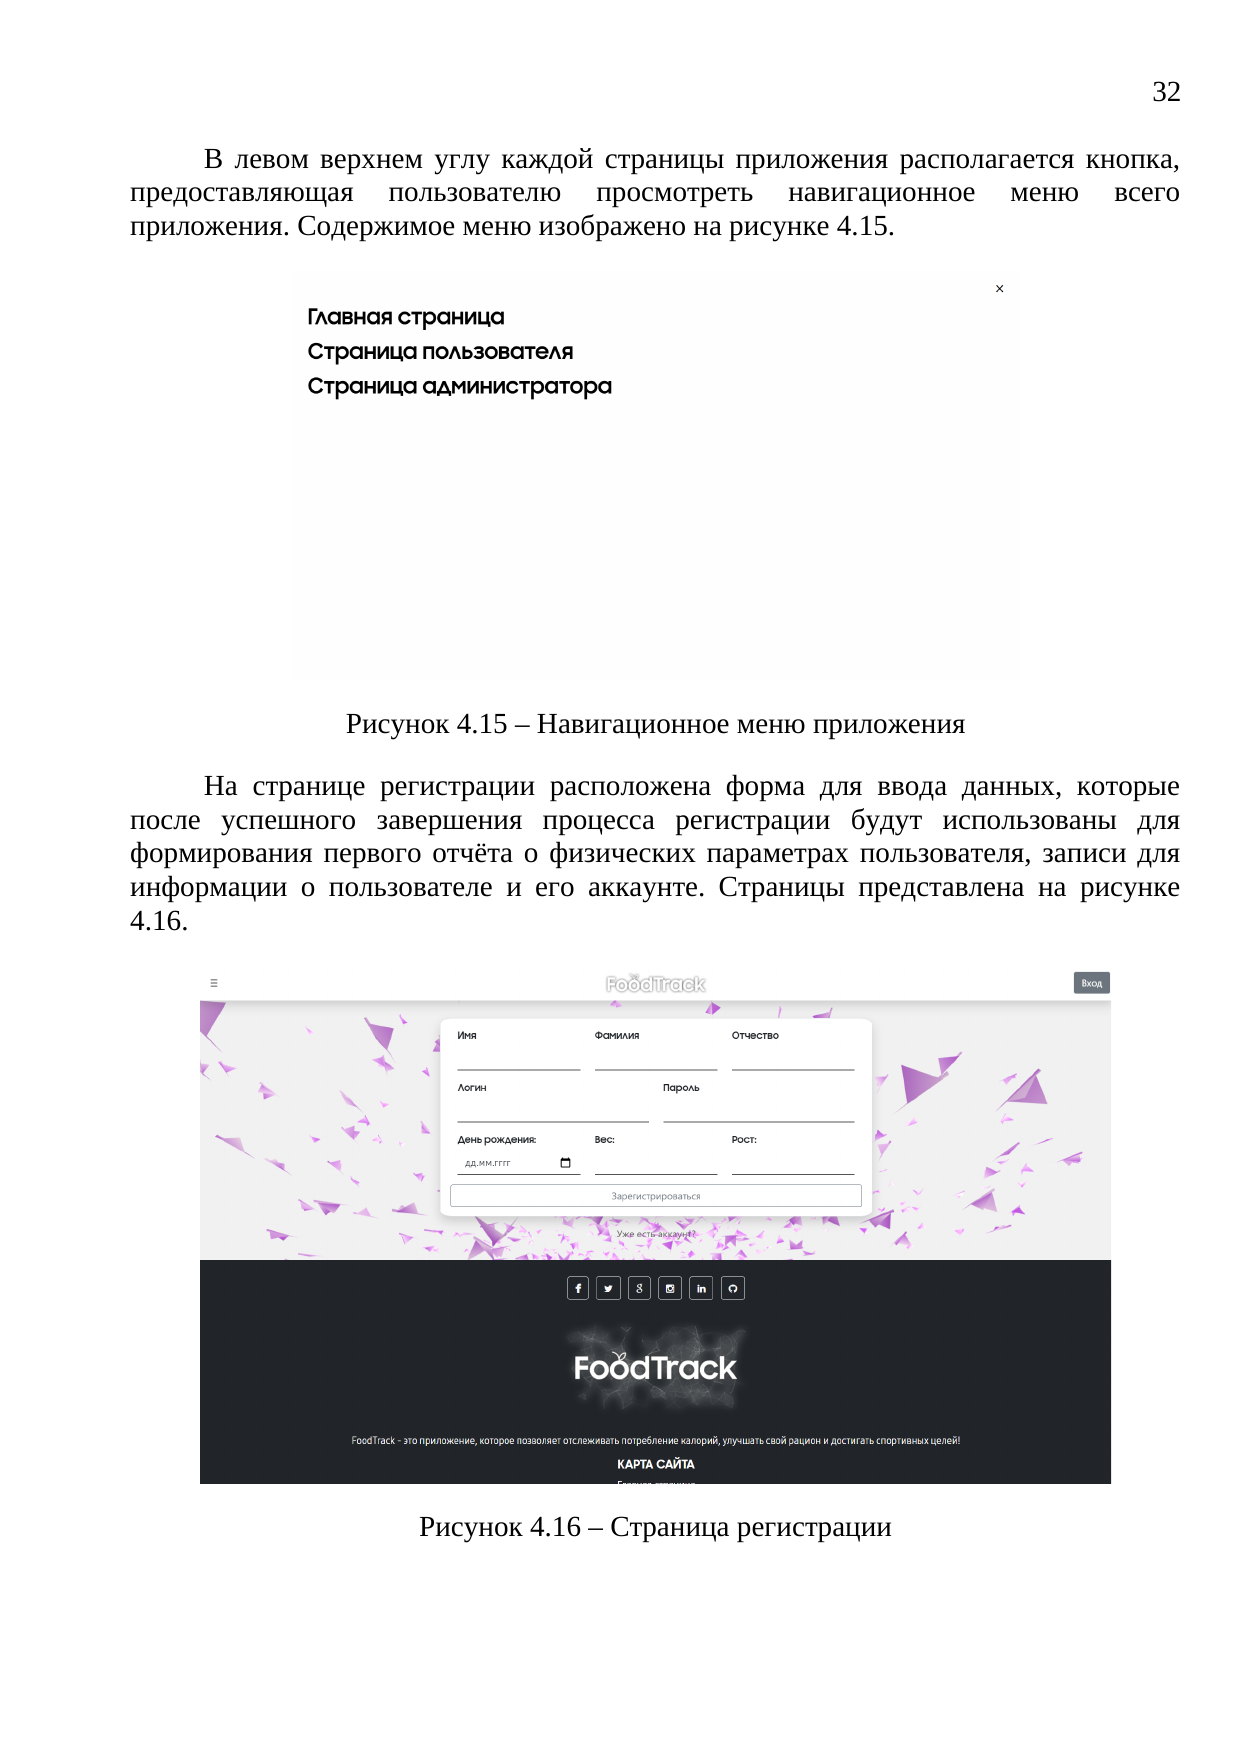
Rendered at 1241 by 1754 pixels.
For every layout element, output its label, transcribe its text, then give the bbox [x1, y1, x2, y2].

text Рисунок 4.16 – Страница регистрации [130, 1509, 1181, 1543]
picture [200, 965, 1112, 1484]
picture [291, 270, 1021, 681]
text В левом верхнем углу каждой страницы приложения располагается кнопка, предоставляющая пользователю просмотреть навигационное меню всего приложения. Содержимое меню изображено на рисунке 4.15. [130, 141, 1181, 242]
text На странице регистрации расположена форма для ввода данных, которые после успешного завершения процесса регистрации будут использованы для формирования первого отчёта о физических параметрах пользователя, записи для информации о пользователе и его аккаунте. Страницы представлена на рисунке 4.16. [130, 768, 1181, 936]
text Рисунок 4.15 – Навигационное меню приложения [130, 706, 1181, 739]
